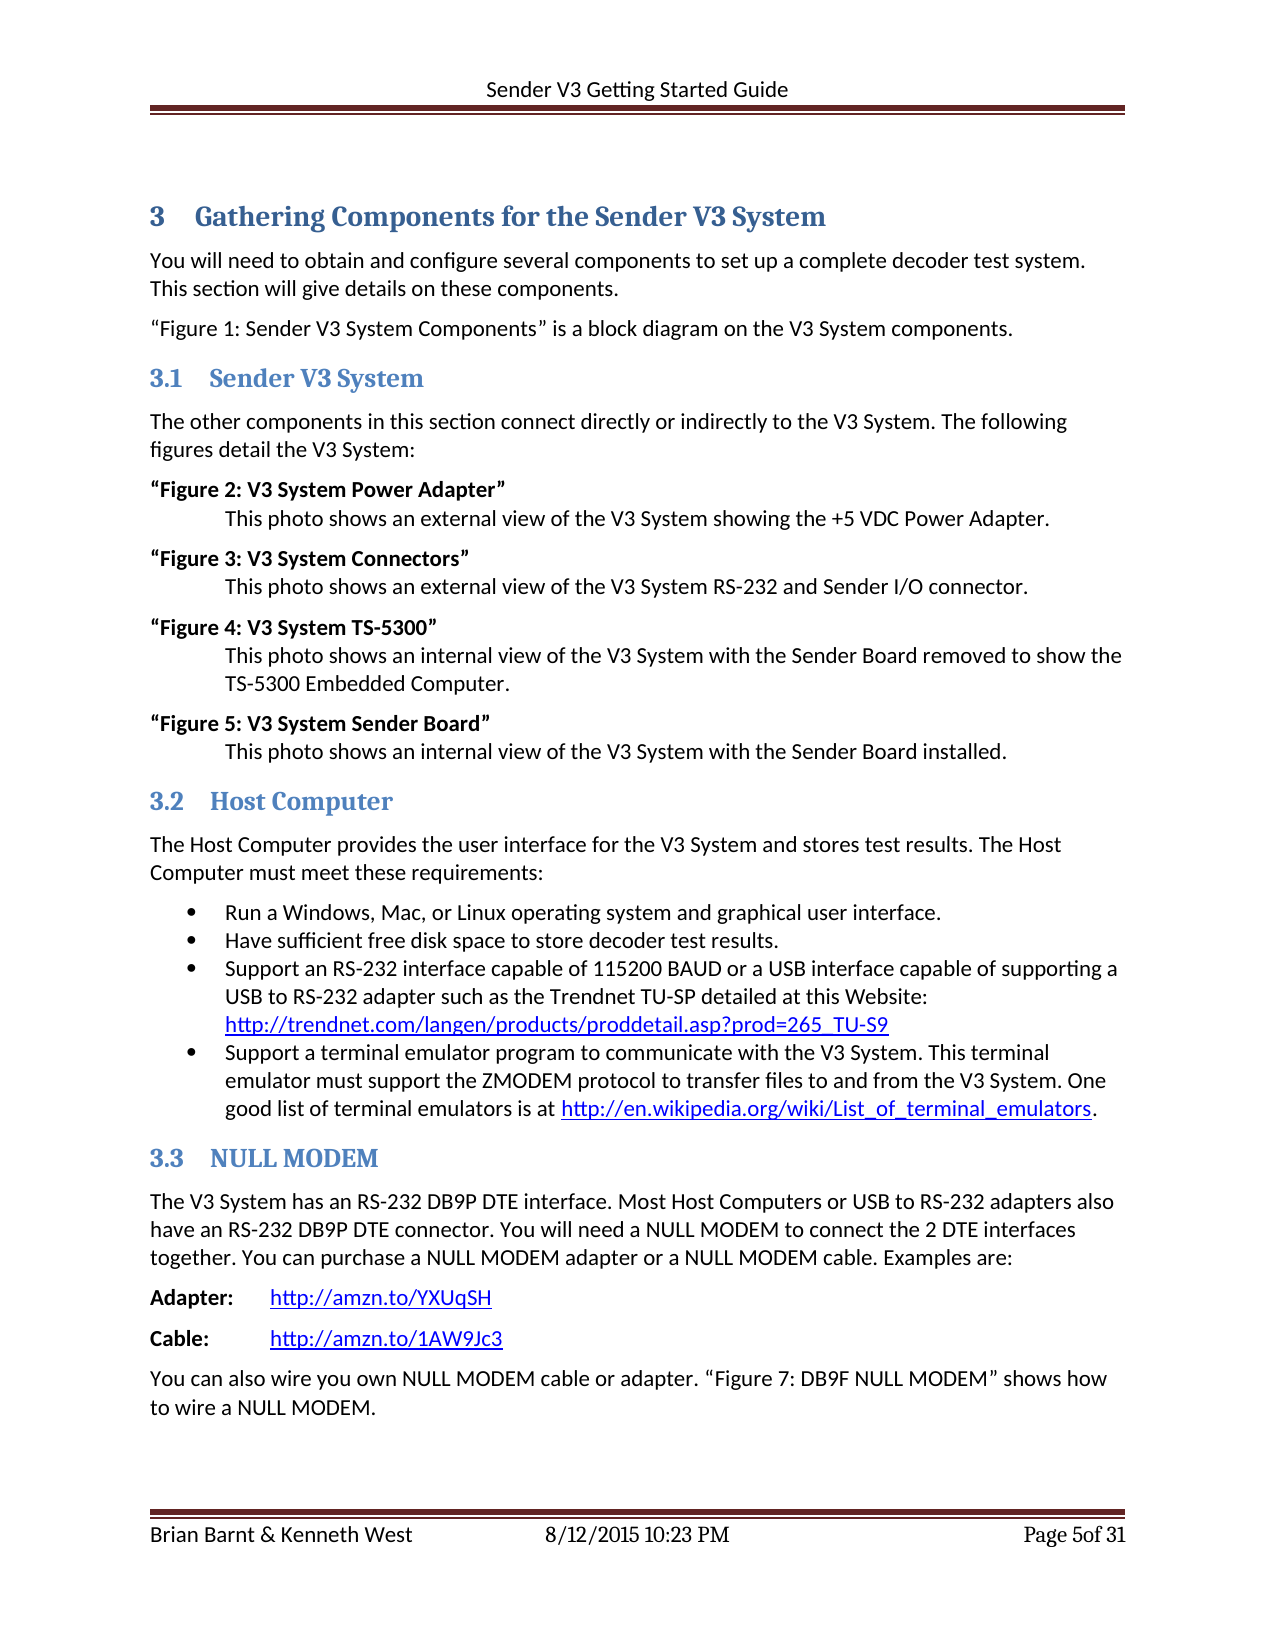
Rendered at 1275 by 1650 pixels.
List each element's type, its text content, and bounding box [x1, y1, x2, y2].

subtitle NULL MODEM [150, 1143, 1125, 1174]
list Support an RS-232 interface capable of 115200 BAUD or a USB interface capable of supporting a USB to RS-232 adapter such as the Trendnet TU-SP detailed at this Website: http://trendnet.com/langen/products/proddetail.asp?prod=265_TU-S9 [187, 954, 1125, 1038]
subtitle Gathering Components for the Sender V3 System [150, 200, 1125, 233]
text “Figure 1: Sender V3 System Components” is a block diagram on the V3 System components. [150, 314, 1125, 343]
text The V3 System has an RS-232 DB9P DTE interface. Most Host Computers or USB to RS-232 adapters also have an RS-232 DB9P DTE connector. You will need a NULL MODEM to connect the 2 DTE interfaces together. You can purchase a NULL MODEM adapter or a NULL MODEM cable. Examples are: [150, 1187, 1125, 1271]
text You can also wire you own NULL MODEM cable or adapter. “Figure 7: DB9F NULL MODEM” shows how to wire a NULL MODEM. [150, 1364, 1125, 1421]
list Have sufficient free disk space to store decoder test results. [187, 926, 1125, 954]
list Support a terminal emulator program to communicate with the V3 System. This terminal emulator must support the ZMODEM protocol to transfer files to and from the V3 System. One good list of terminal emulators is at http://en.wikipedia.org/wiki/List_of_terminal_emulators. [187, 1038, 1125, 1122]
subtitle Sender V3 System [150, 363, 1125, 394]
text Cable: http://amzn.to/1AW9Jc3 [150, 1324, 1125, 1352]
list Run a Windows, Mac, or Linux operating system and graphical user interface. [187, 898, 1125, 926]
subtitle Host Computer [150, 786, 1125, 817]
text The other components in this section connect directly or indirectly to the V3 System. The following figures detail the V3 System: [150, 407, 1125, 463]
text You will need to obtain and configure several components to set up a complete decoder test system. This section will give details on these components. [150, 246, 1125, 302]
text The Host Computer provides the user interface for the V3 System and stores test results. The Host Computer must meet these requirements: [150, 830, 1125, 886]
text Adapter: http://amzn.to/YXUqSH [150, 1283, 1125, 1312]
